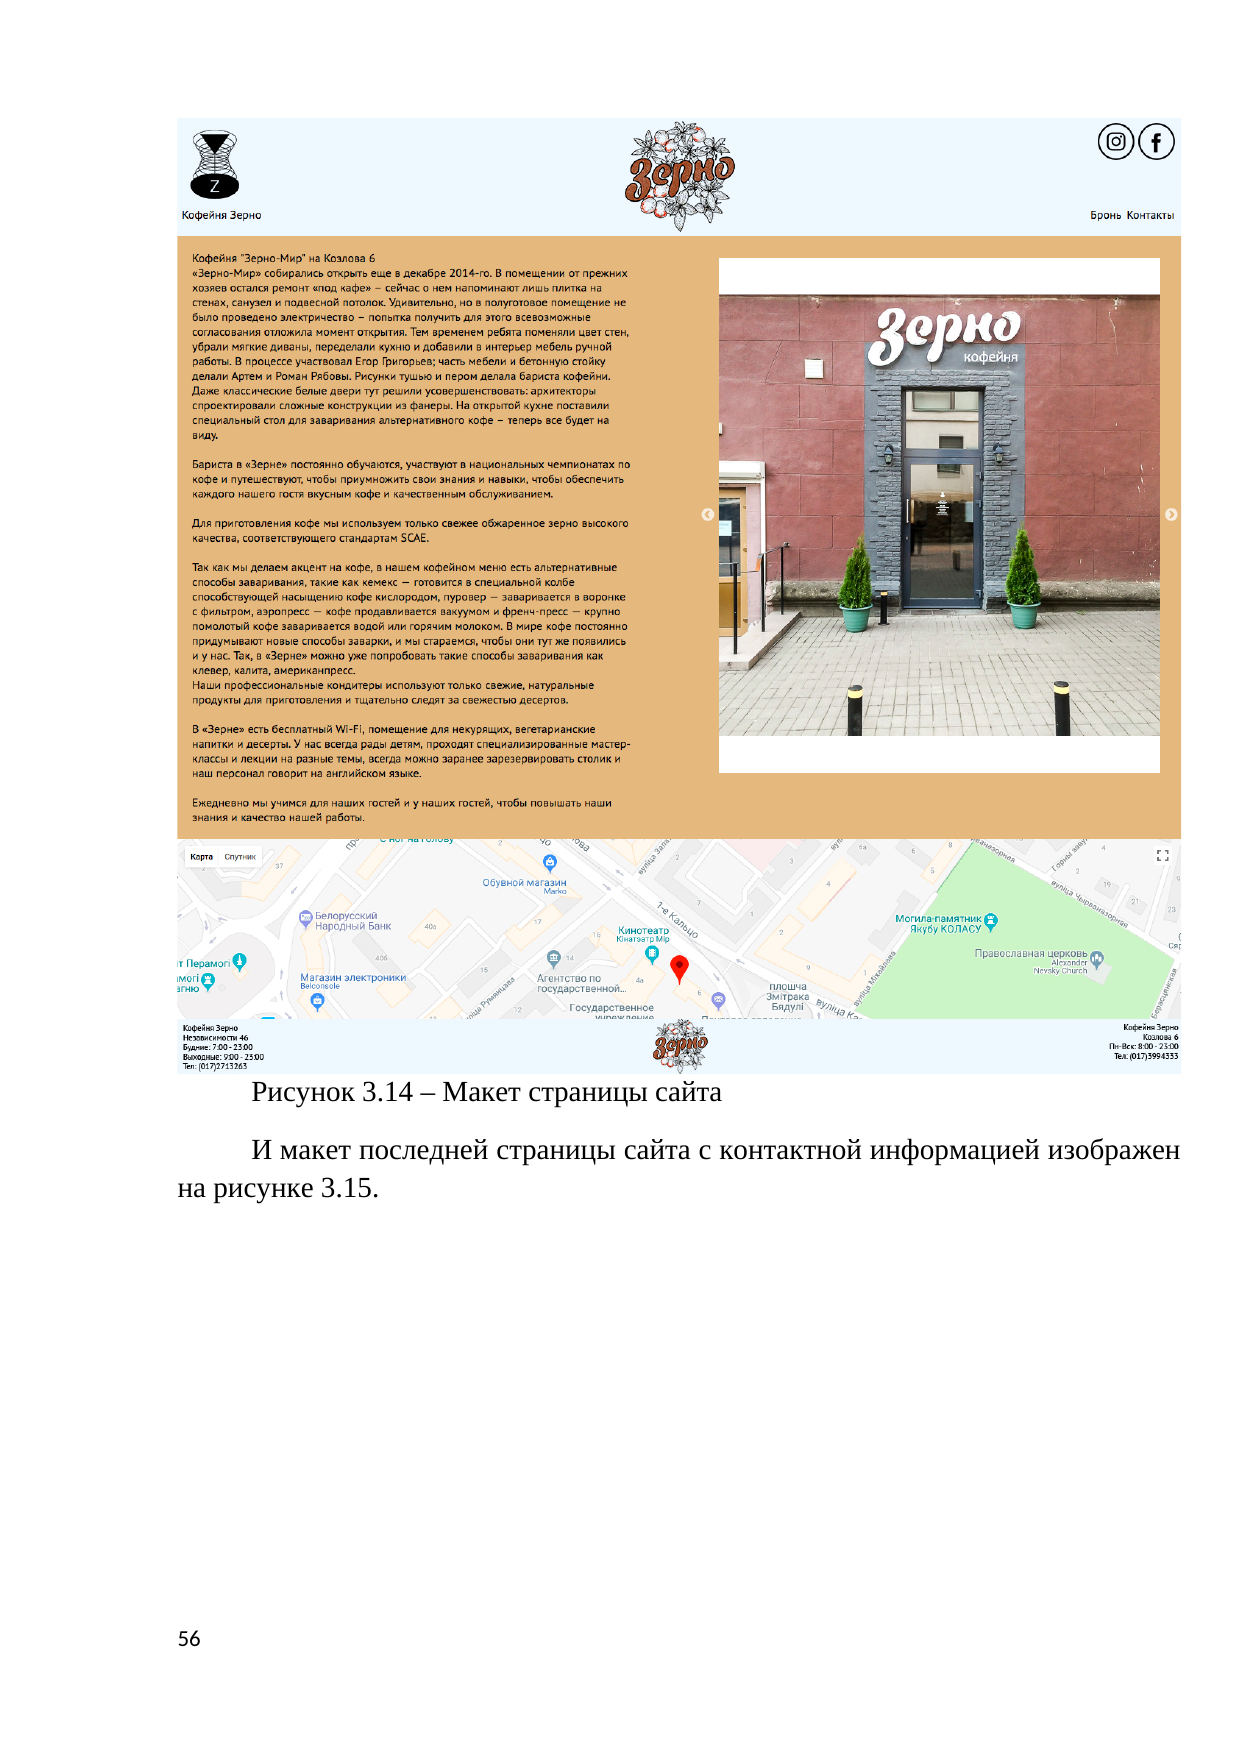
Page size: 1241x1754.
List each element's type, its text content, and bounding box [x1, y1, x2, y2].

text Рисунок 3.14 – Макет страницы сайта [177, 1074, 1181, 1107]
text И макет последней страницы сайта с контактной информацией изображен на рисунке 3.15. [177, 1128, 1181, 1203]
picture [177, 118, 1182, 1074]
